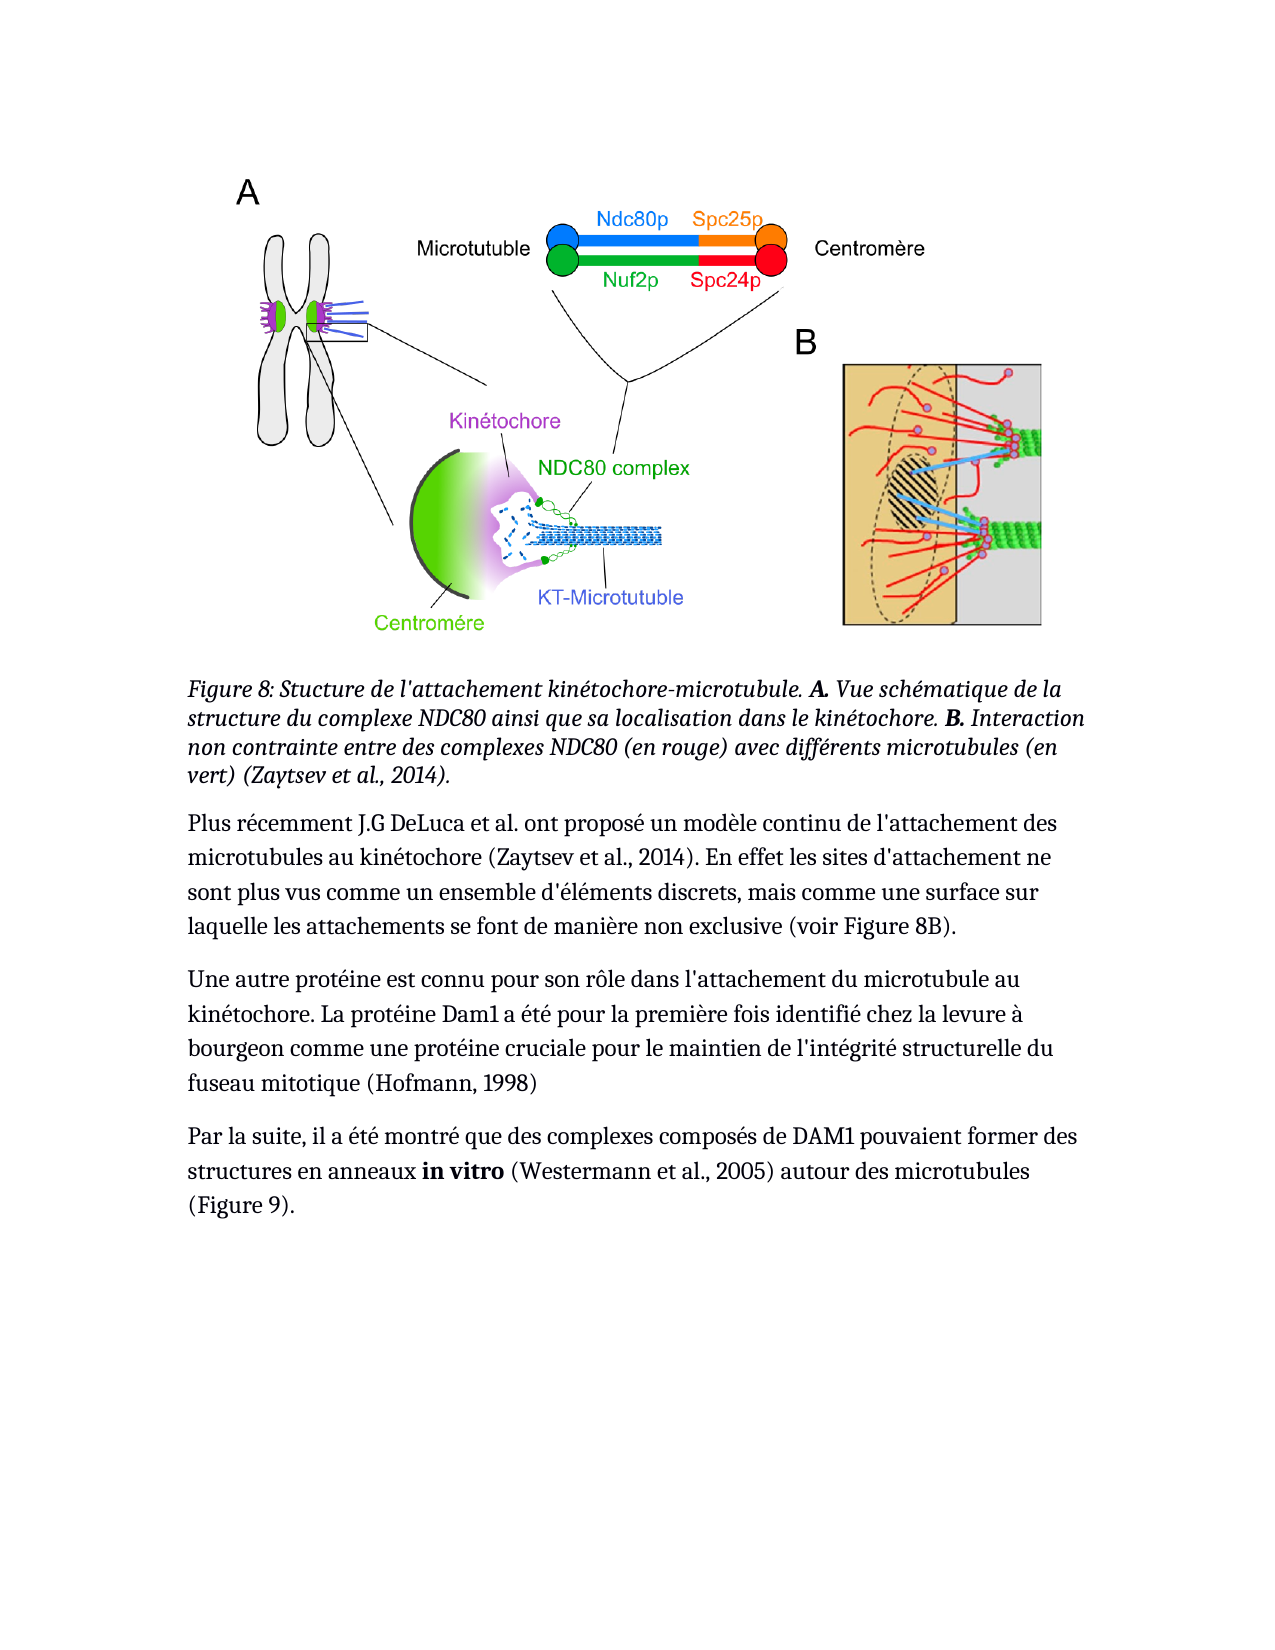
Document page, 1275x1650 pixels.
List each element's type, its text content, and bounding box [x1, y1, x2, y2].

picture [206, 150, 1071, 655]
text Figure 8: Stucture de l'attachement kinétochore-microtubule. A. Vue schématique de la structure du complexe NDC80 ainsi que sa localisation dans le kinétochore. B. Interaction non contrainte entre des complexes NDC80 (en rouge) avec différents microtubules (en vert) (Zaytsev et al., 2014). [187, 675, 1087, 790]
text Une autre protéine est connu pour son rôle dans l'attachement du microtubule au kinétochore. La protéine Dam1 a été pour la première fois identifié chez la levure à bourgeon comme une protéine cruciale pour le maintien de l'intégrité structurelle du fuseau mitotique (Hofmann, 1998) [187, 965, 1087, 1098]
text Plus récemment J.G DeLuca et al. ont proposé un modèle continu de l'attachement des microtubules au kinétochore (Zaytsev et al., 2014). En effet les sites d'attachement ne sont plus vus comme un ensemble d'éléments discrets, mais comme une surface sur laquelle les attachements se font de manière non exclusive (voir Figure 8B). [187, 809, 1087, 941]
text Par la suite, il a été montré que des complexes composés de DAM1 pouvaient former des structures en anneaux in vitro (Westermann et al., 2005) autour des microtubules (Figure 9). [187, 1122, 1087, 1220]
